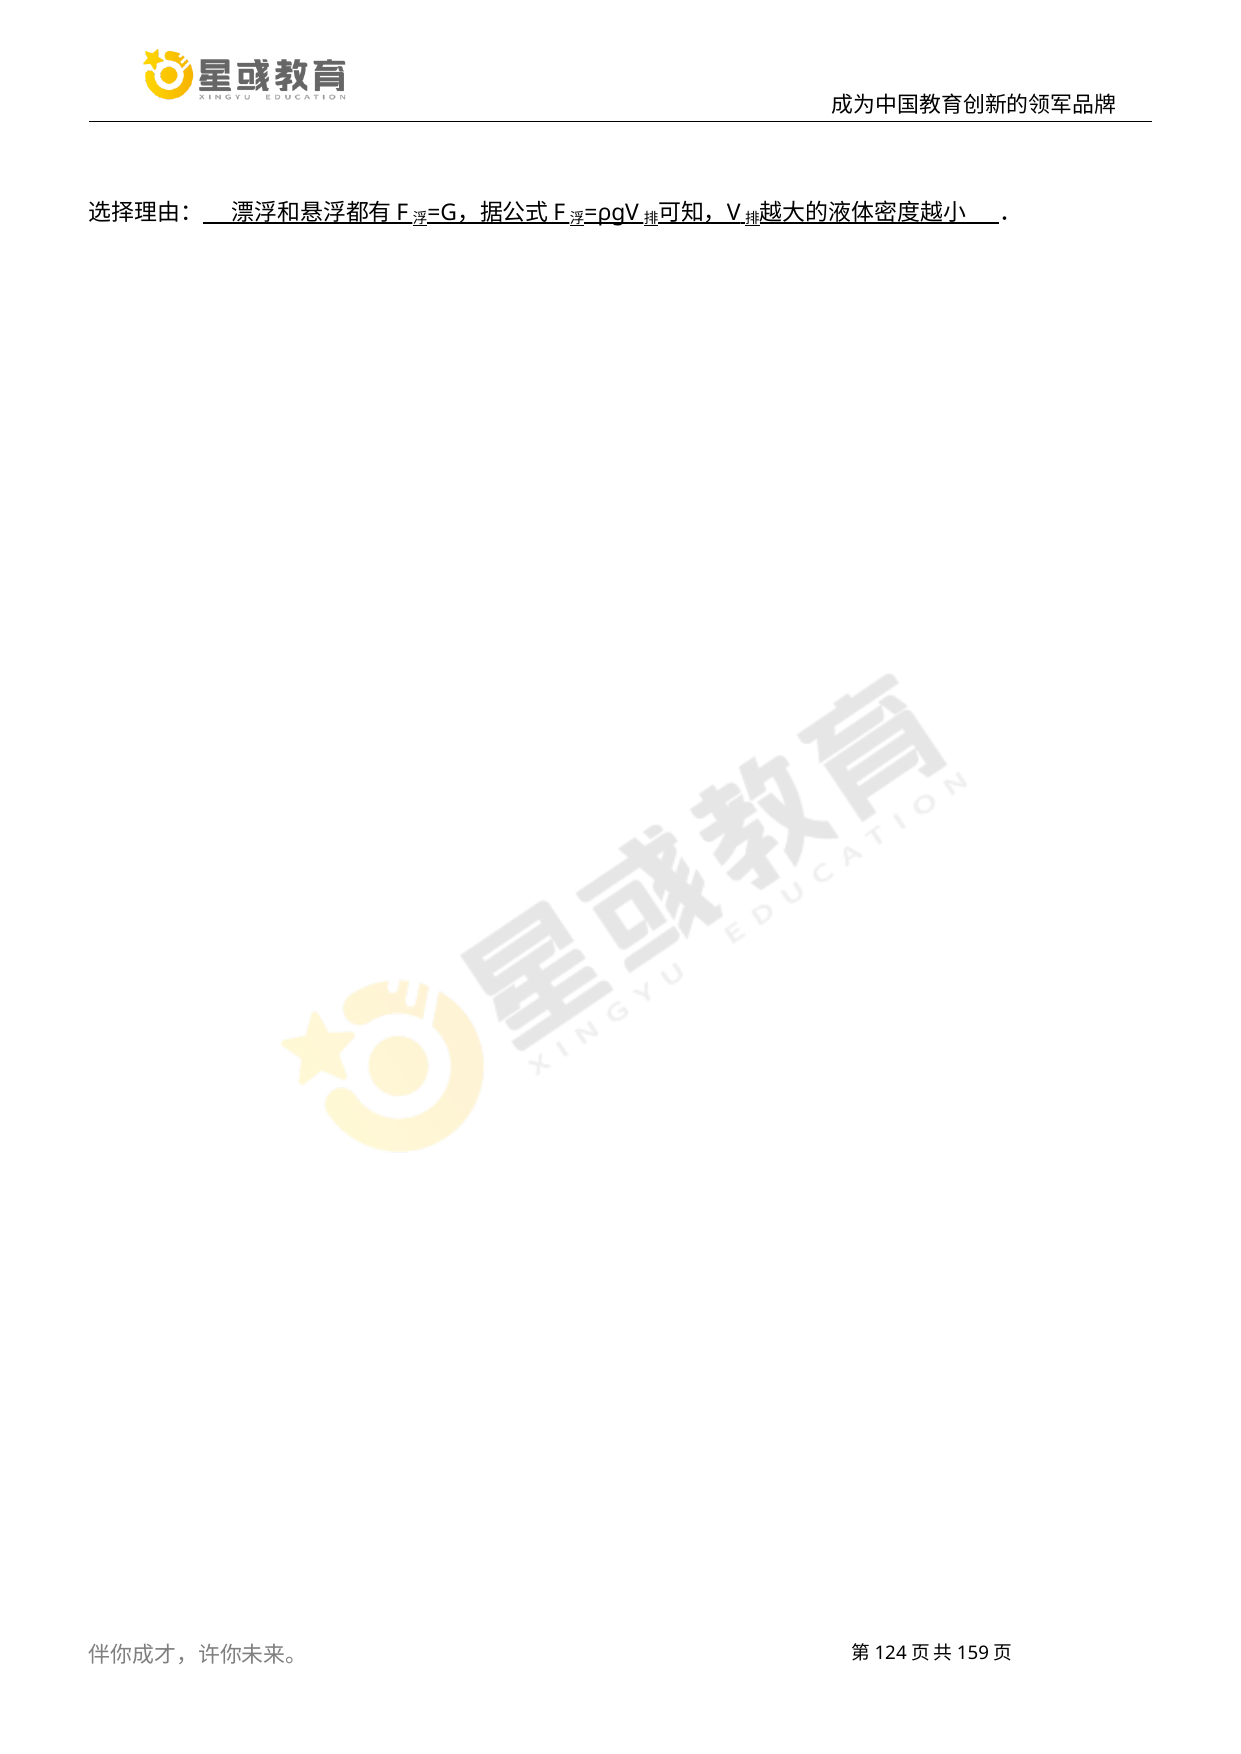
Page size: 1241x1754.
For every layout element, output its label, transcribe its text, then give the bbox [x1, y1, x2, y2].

picture [124, 35, 364, 113]
picture [187, 558, 1053, 1269]
text 选择理由： 漂浮和悬浮都有F浮=G，据公式F浮=ρgV排可知，V排越大的液体密度越小 ． [88, 191, 1152, 227]
